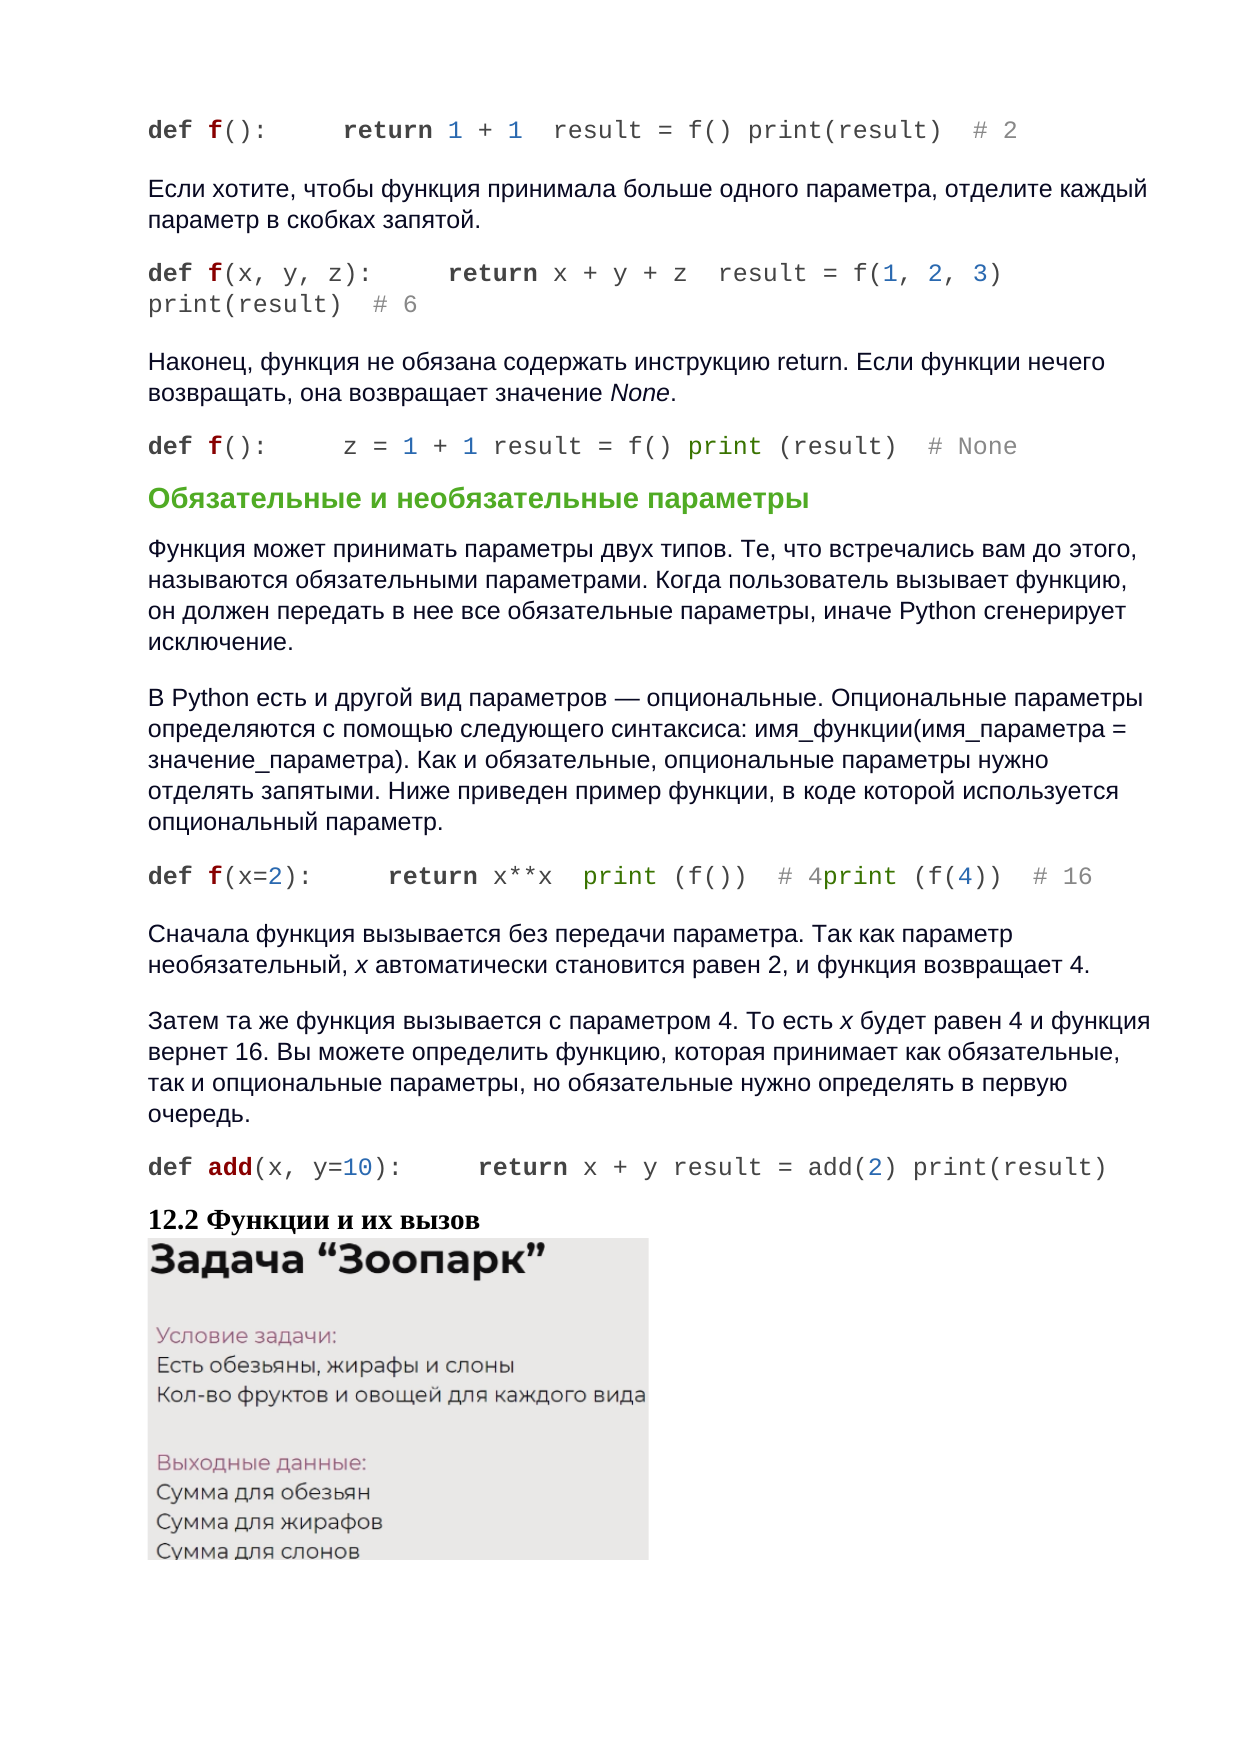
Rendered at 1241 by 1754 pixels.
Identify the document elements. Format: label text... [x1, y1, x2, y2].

text Сначала функция вызывается без передачи параметра. Так как параметр необязательный, x автоматически становится равен 2, и функция возвращает 4. [148, 919, 1152, 978]
subtitle 12.2 Функции и их вызов [148, 1202, 1152, 1236]
text Затем та же функция вызывается с параметром 4. То есть x будет равен 4 и функция вернет 16. Вы можете определить функцию, которая принимает как обязательные, так и опциональные параметры, но обязательные нужно определять в первую очередь. [148, 1006, 1152, 1128]
text Функция может принимать параметры двух типов. Те, что встречались вам до этого, называются обязательными параметрами. Когда пользователь вызывает функцию, он должен передать в нее все обязательные параметры, иначе Python сгенерирует исключение. [148, 534, 1152, 656]
text def f(): return 1 + 1 result = f() print(result) # 2 [148, 118, 1152, 146]
text Если хотите, чтобы функция принимала больше одного параметра, отделите каждый параметр в скобках запятой. [148, 174, 1152, 233]
text def f(x, y, z): return x + y + z result = f(1, 2, 3) print(result) # 6 [148, 261, 1152, 319]
text Обязательные и необязательные параметры [148, 481, 1152, 514]
text def add(x, y=10): return x + y result = add(2) print(result) [148, 1155, 1152, 1183]
text Наконец, функция не обязана содержать инструкцию return. Если функции нечего возвращать, она возвращает значение None. [148, 347, 1152, 407]
text def f(x=2): return x**x print (f()) # 4print (f(4)) # 16 [148, 863, 1152, 892]
text В Python есть и другой вид параметров — опциональные. Опциональные параметры определяются с помощью следующего синтаксиса: имя_функции(имя_параметра = значение_параметра). Как и обязательные, опциональные параметры нужно отделять запятыми. Ниже приведен пример функции, в коде которой используется опциональный параметр. [148, 683, 1152, 836]
picture [147, 1238, 649, 1560]
text def f(): z = 1 + 1 result = f() print (result) # None [148, 434, 1152, 462]
